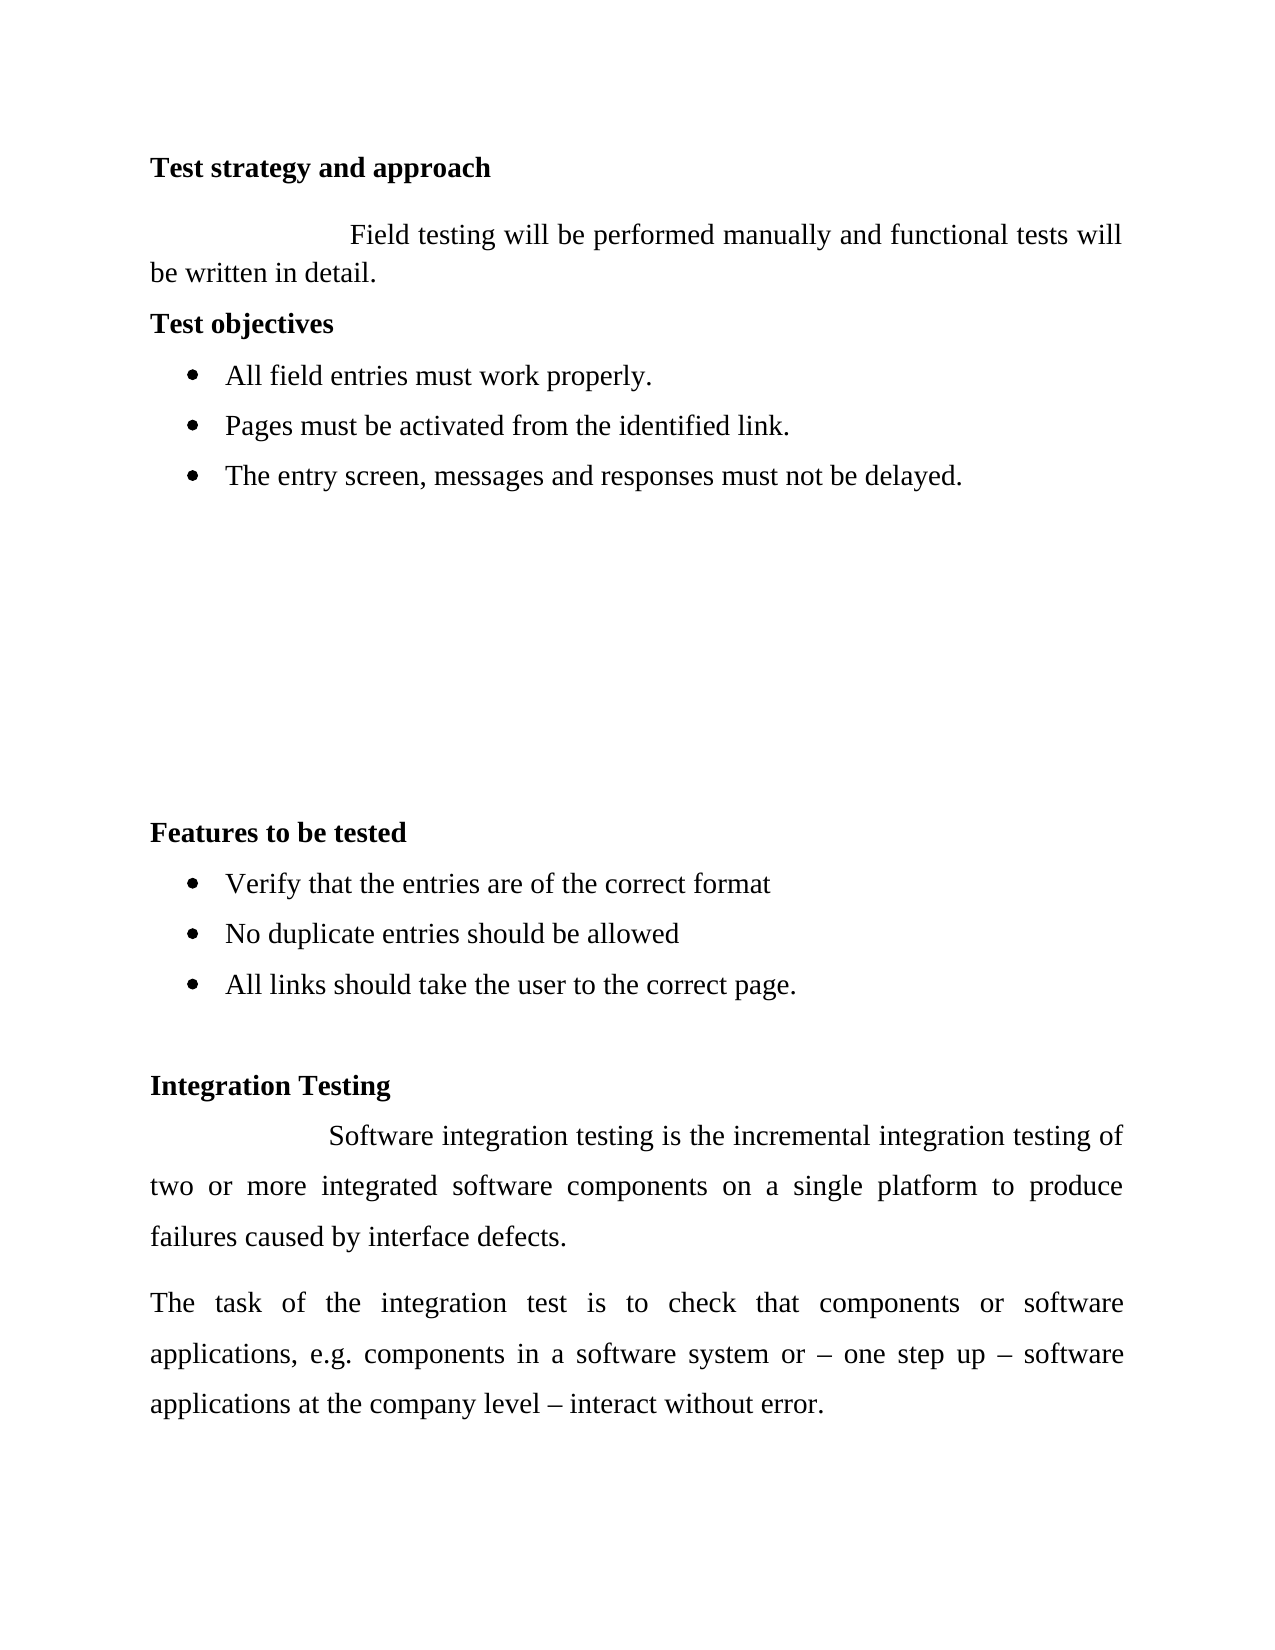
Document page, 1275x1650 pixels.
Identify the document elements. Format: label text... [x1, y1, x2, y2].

subtitle Integration Testing [150, 1068, 1125, 1101]
list Verify that the entries are of the correct format [187, 866, 1125, 900]
list No duplicate entries should be allowed [187, 917, 1125, 950]
text Features to be tested [150, 815, 1125, 849]
text The task of the integration test is to check that components or software applications, e.g. components in a software system or – one step up – software applications at the company level – interact without error. [150, 1286, 1125, 1420]
list All field entries must work properly. [187, 358, 1125, 391]
list All links should take the user to the correct page. [187, 967, 1125, 1001]
text Field testing will be performed manually and functional tests will be written in detail. [150, 217, 1125, 289]
list The entry screen, messages and responses must not be delayed. [187, 458, 1125, 492]
text Test strategy and approach [150, 150, 1125, 183]
list Pages must be activated from the identified link. [187, 408, 1125, 442]
text Test objectives [150, 307, 1125, 340]
text Software integration testing is the incremental integration testing of two or more integrated software components on a single platform to produce failures caused by interface defects. [150, 1118, 1125, 1252]
